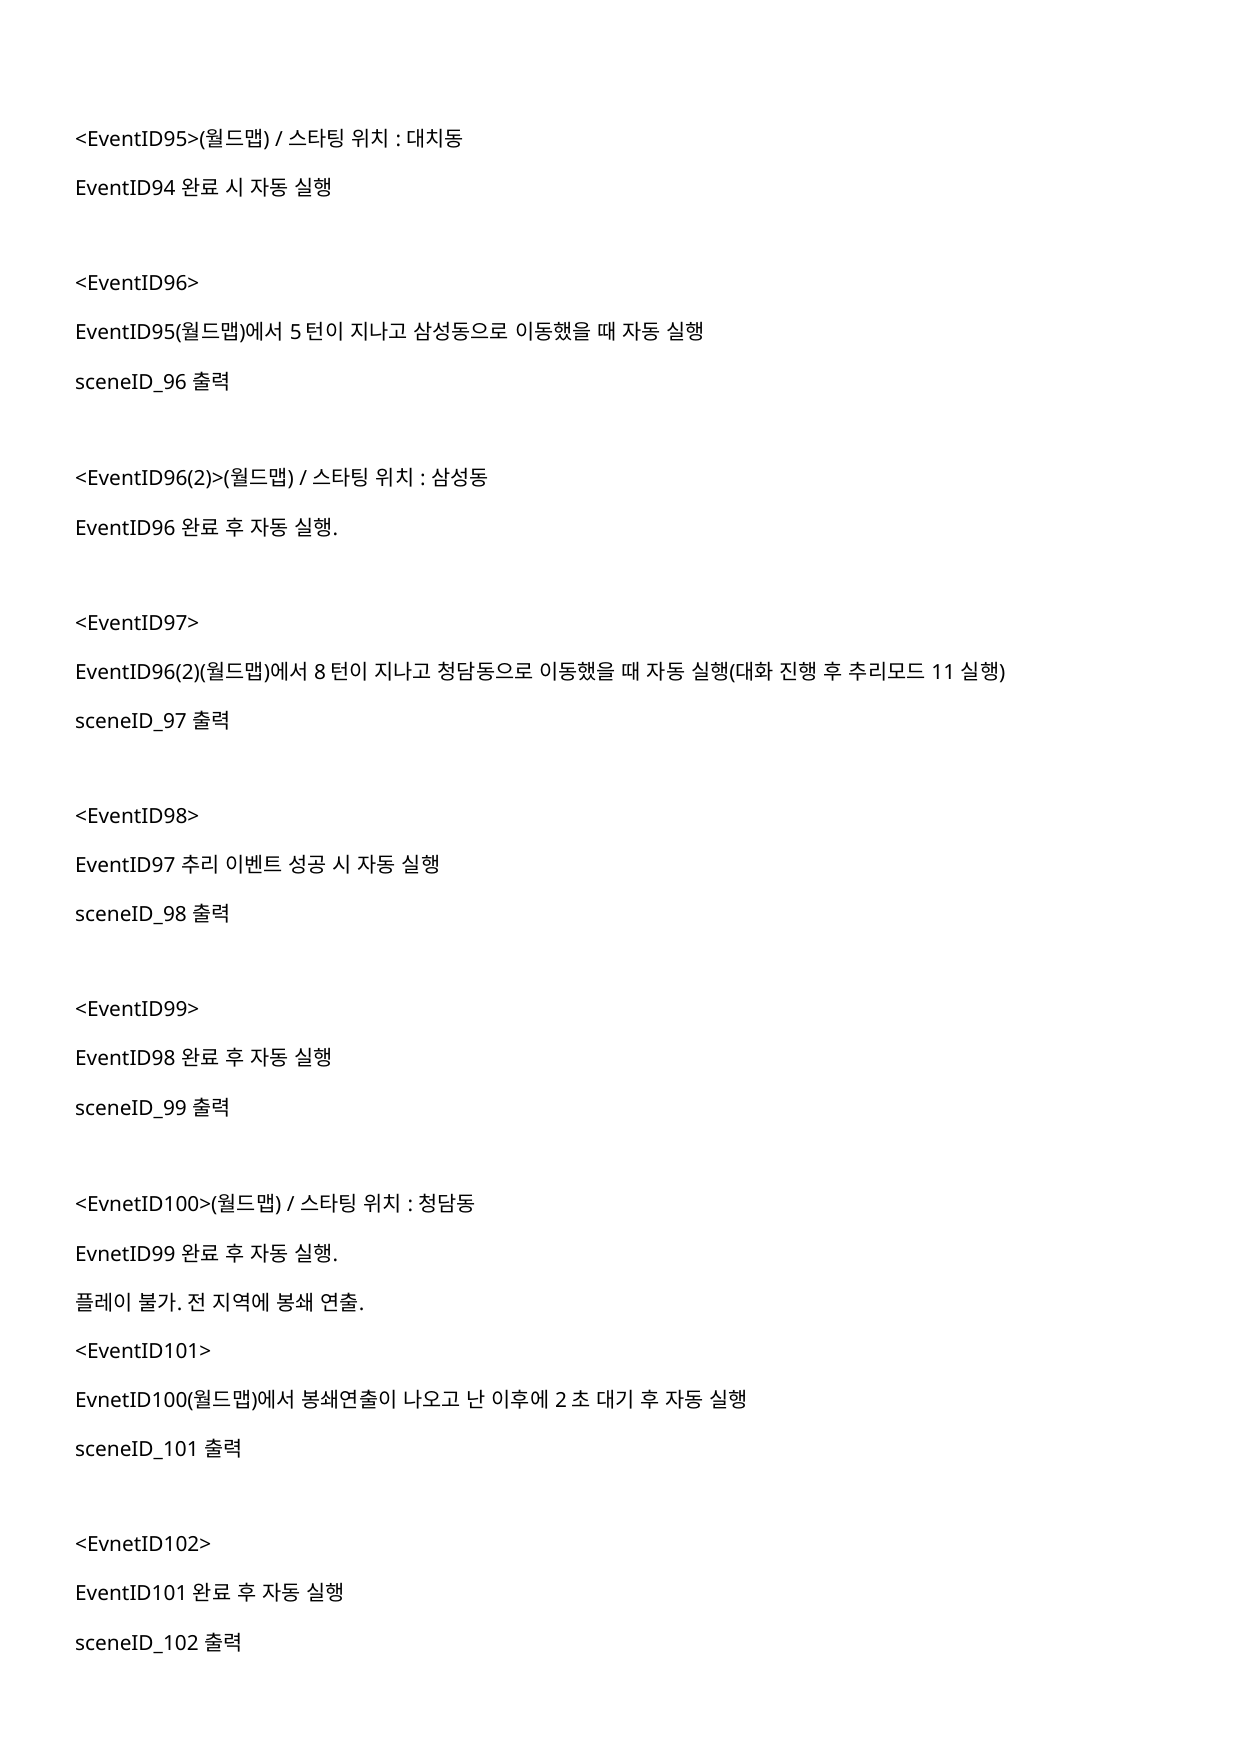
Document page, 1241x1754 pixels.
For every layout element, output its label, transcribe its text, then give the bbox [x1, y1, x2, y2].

text EvnetID99 완료 후 자동 실행. [75, 1237, 1165, 1267]
text EventID95(월드맵)에서 5턴이 지나고 삼성동으로 이동했을 때 자동 실행 [75, 316, 1165, 346]
text 플레이 불가. 전 지역에 봉쇄 연출. [75, 1286, 1165, 1317]
text <EventID98> [75, 801, 1165, 829]
text <EventID99> [75, 994, 1165, 1023]
text sceneID_102 출력 [75, 1626, 1165, 1656]
text <EventID96> [75, 268, 1165, 297]
text <EventID96(2)>(월드맵) / 스타팅 위치 : 삼성동 [75, 462, 1165, 492]
text <EventID95>(월드맵) / 스타팅 위치 : 대치동 [75, 122, 1165, 153]
text EventID96 완료 후 자동 실행. [75, 511, 1165, 541]
text EvnetID100(월드맵)에서 봉쇄연출이 나오고 난 이후에 2초 대기 후 자동 실행 [75, 1383, 1165, 1413]
text sceneID_98 출력 [75, 898, 1165, 928]
text EventID96(2)(월드맵)에서 8턴이 지나고 청담동으로 이동했을 때 자동 실행(대화 진행 후 추리모드 11 실행) [75, 655, 1165, 685]
text <EvnetID100>(월드맵) / 스타팅 위치 : 청담동 [75, 1188, 1165, 1218]
text sceneID_97 출력 [75, 704, 1165, 735]
text <EvnetID102> [75, 1529, 1165, 1558]
text <EventID97> [75, 608, 1165, 636]
text <EventID101> [75, 1336, 1165, 1364]
text EventID94 완료 시 자동 실행 [75, 172, 1165, 202]
text EventID98 완료 후 자동 실행 [75, 1042, 1165, 1072]
text sceneID_101 출력 [75, 1432, 1165, 1463]
text EventID101 완료 후 자동 실행 [75, 1576, 1165, 1607]
text sceneID_99 출력 [75, 1091, 1165, 1121]
text EventID97 추리 이벤트 성공 시 자동 실행 [75, 848, 1165, 879]
text sceneID_96 출력 [75, 365, 1165, 395]
